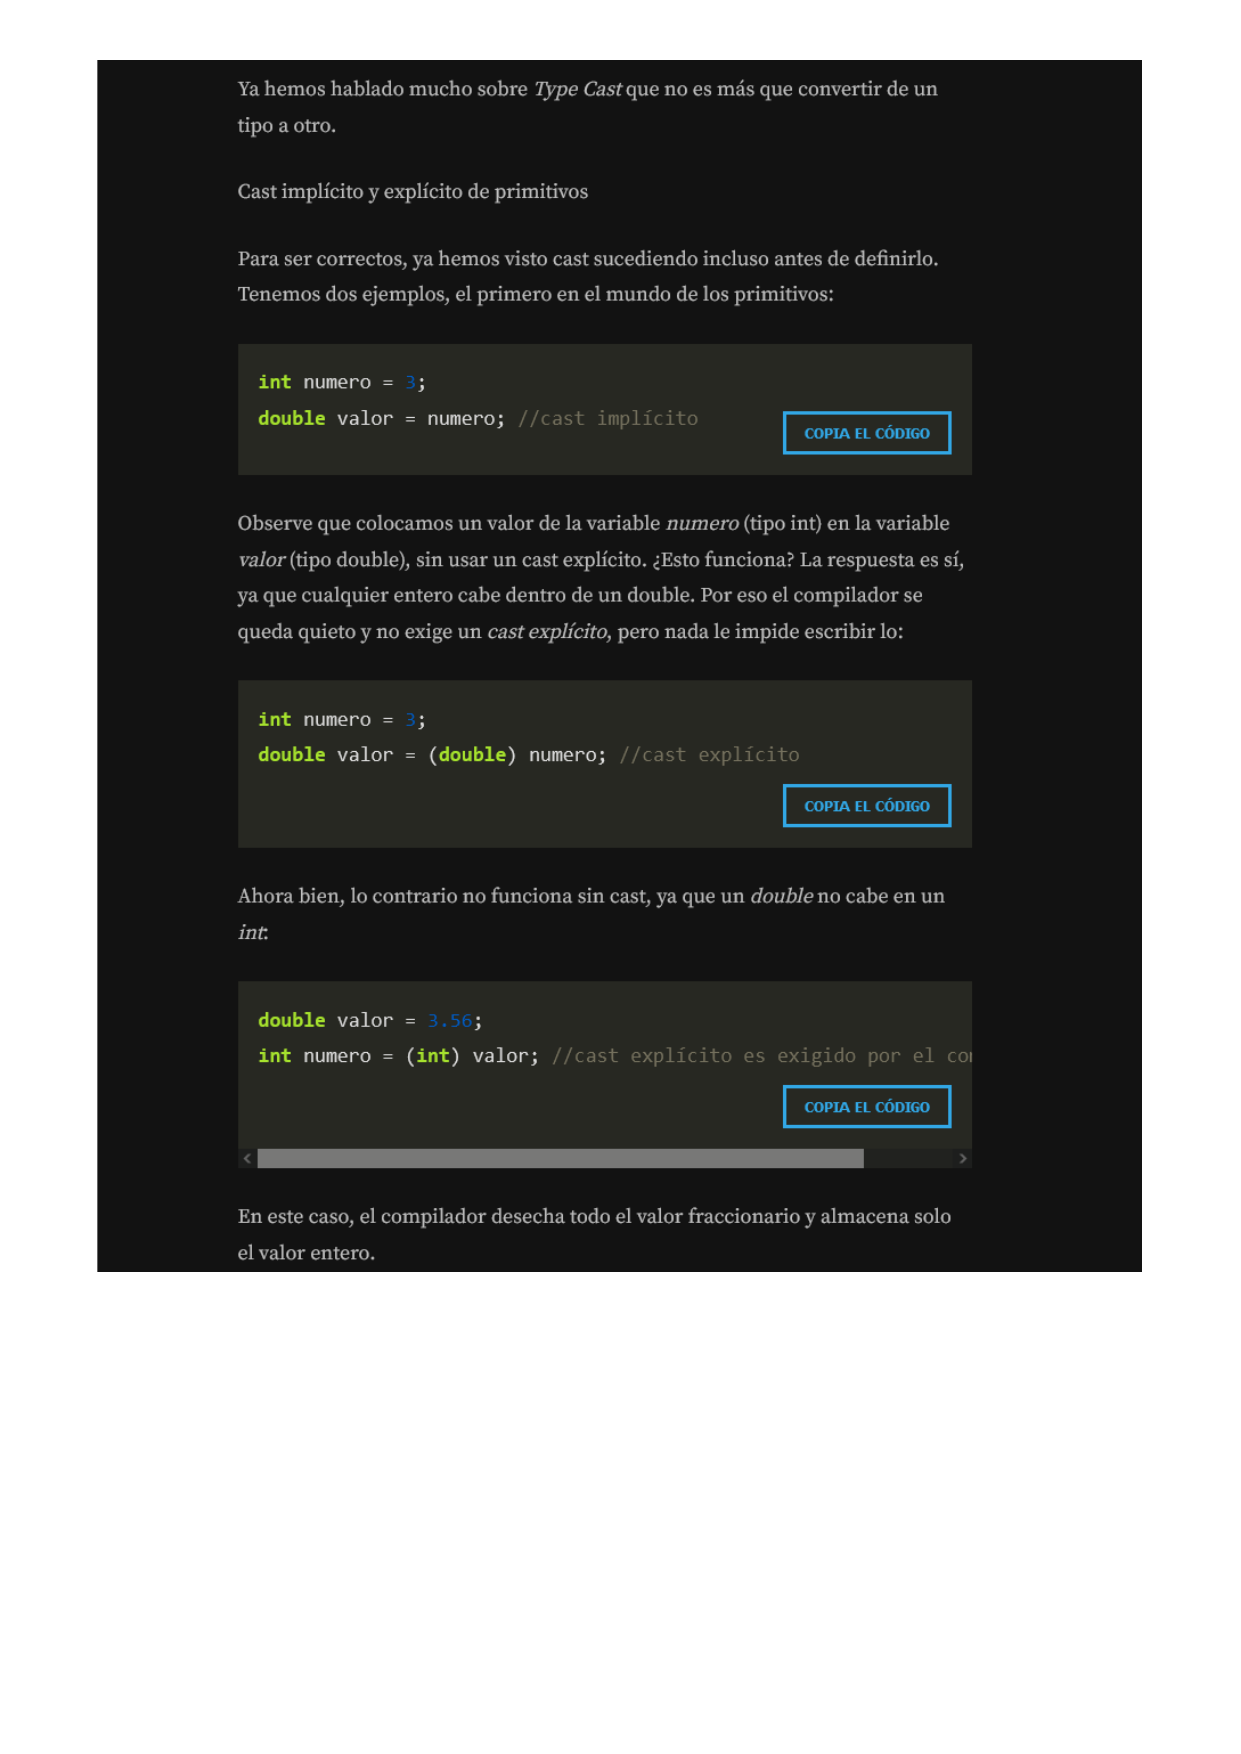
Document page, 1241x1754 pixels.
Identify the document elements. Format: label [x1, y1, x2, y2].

picture [97, 60, 1142, 1272]
